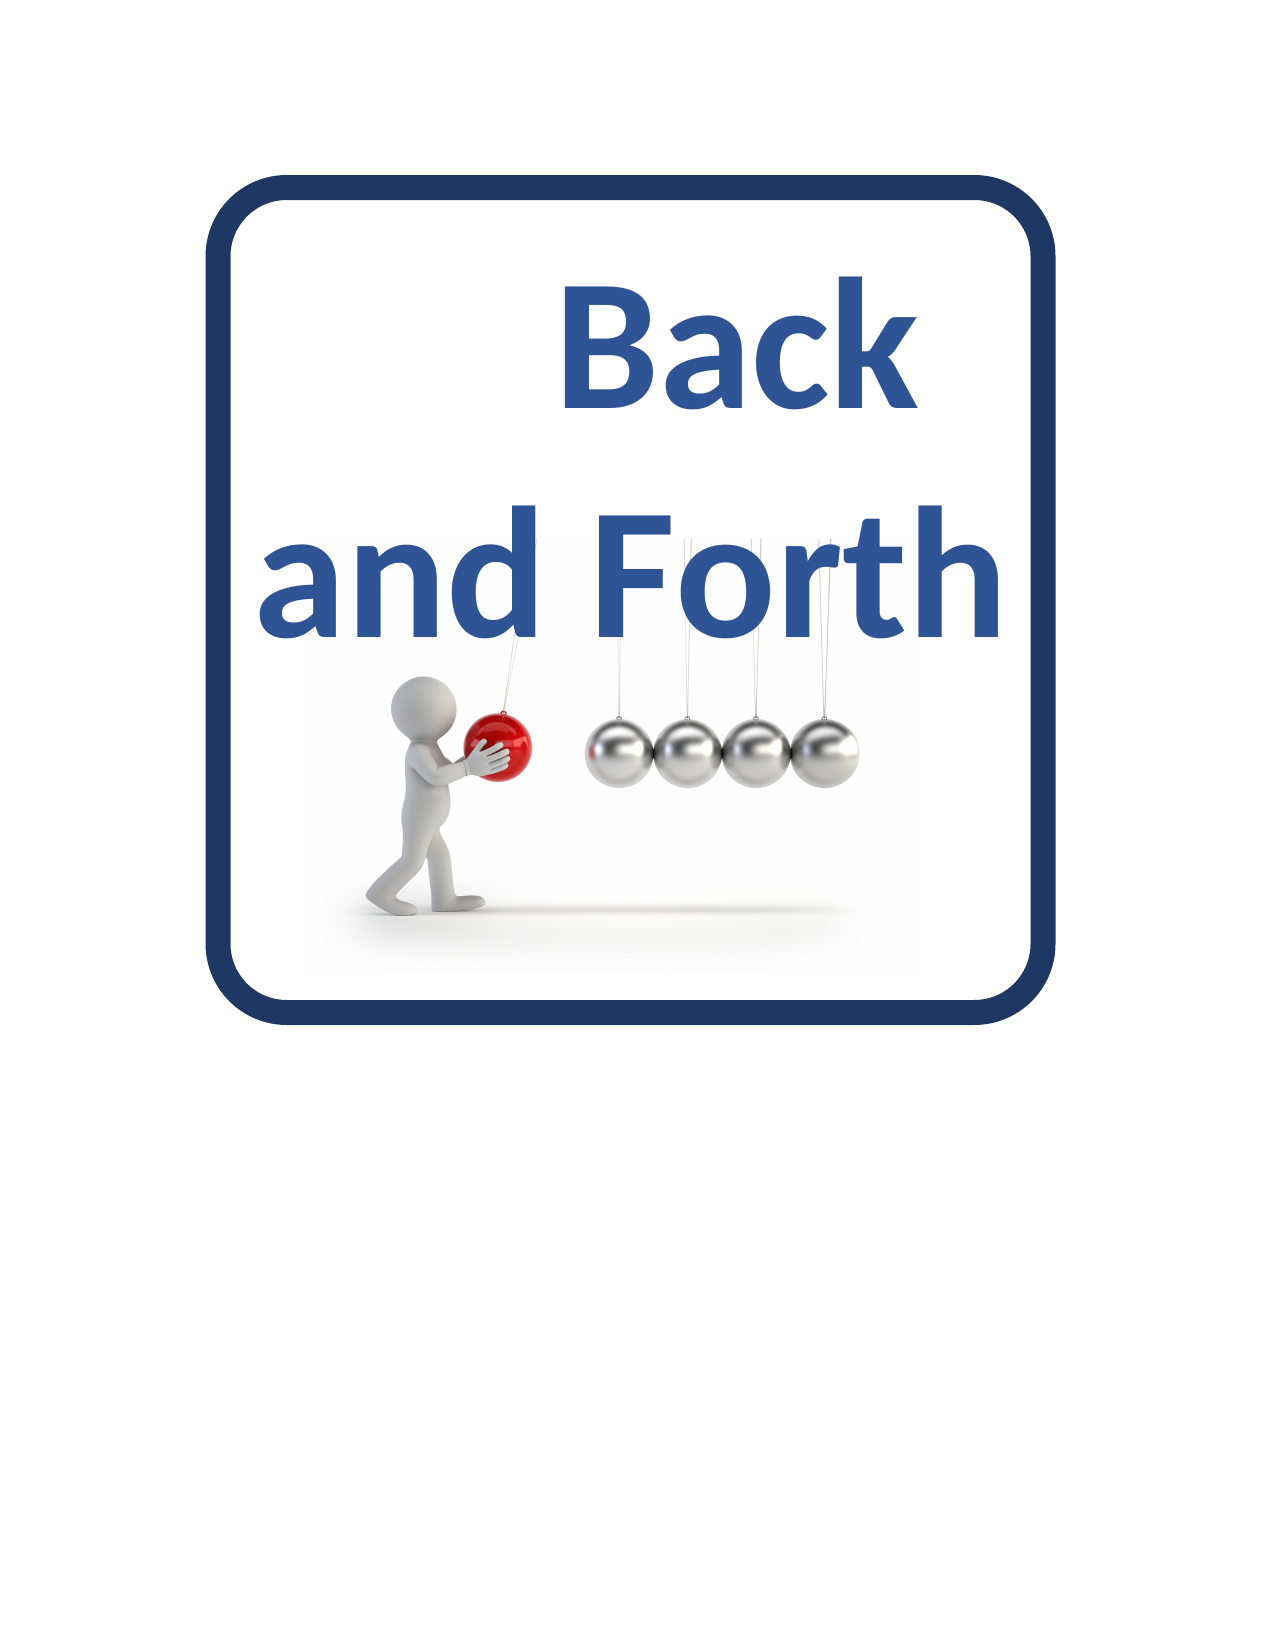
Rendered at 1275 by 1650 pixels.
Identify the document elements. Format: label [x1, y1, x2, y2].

picture [303, 539, 922, 972]
picture [476, 562, 512, 620]
picture [303, 563, 313, 585]
picture [303, 599, 313, 621]
